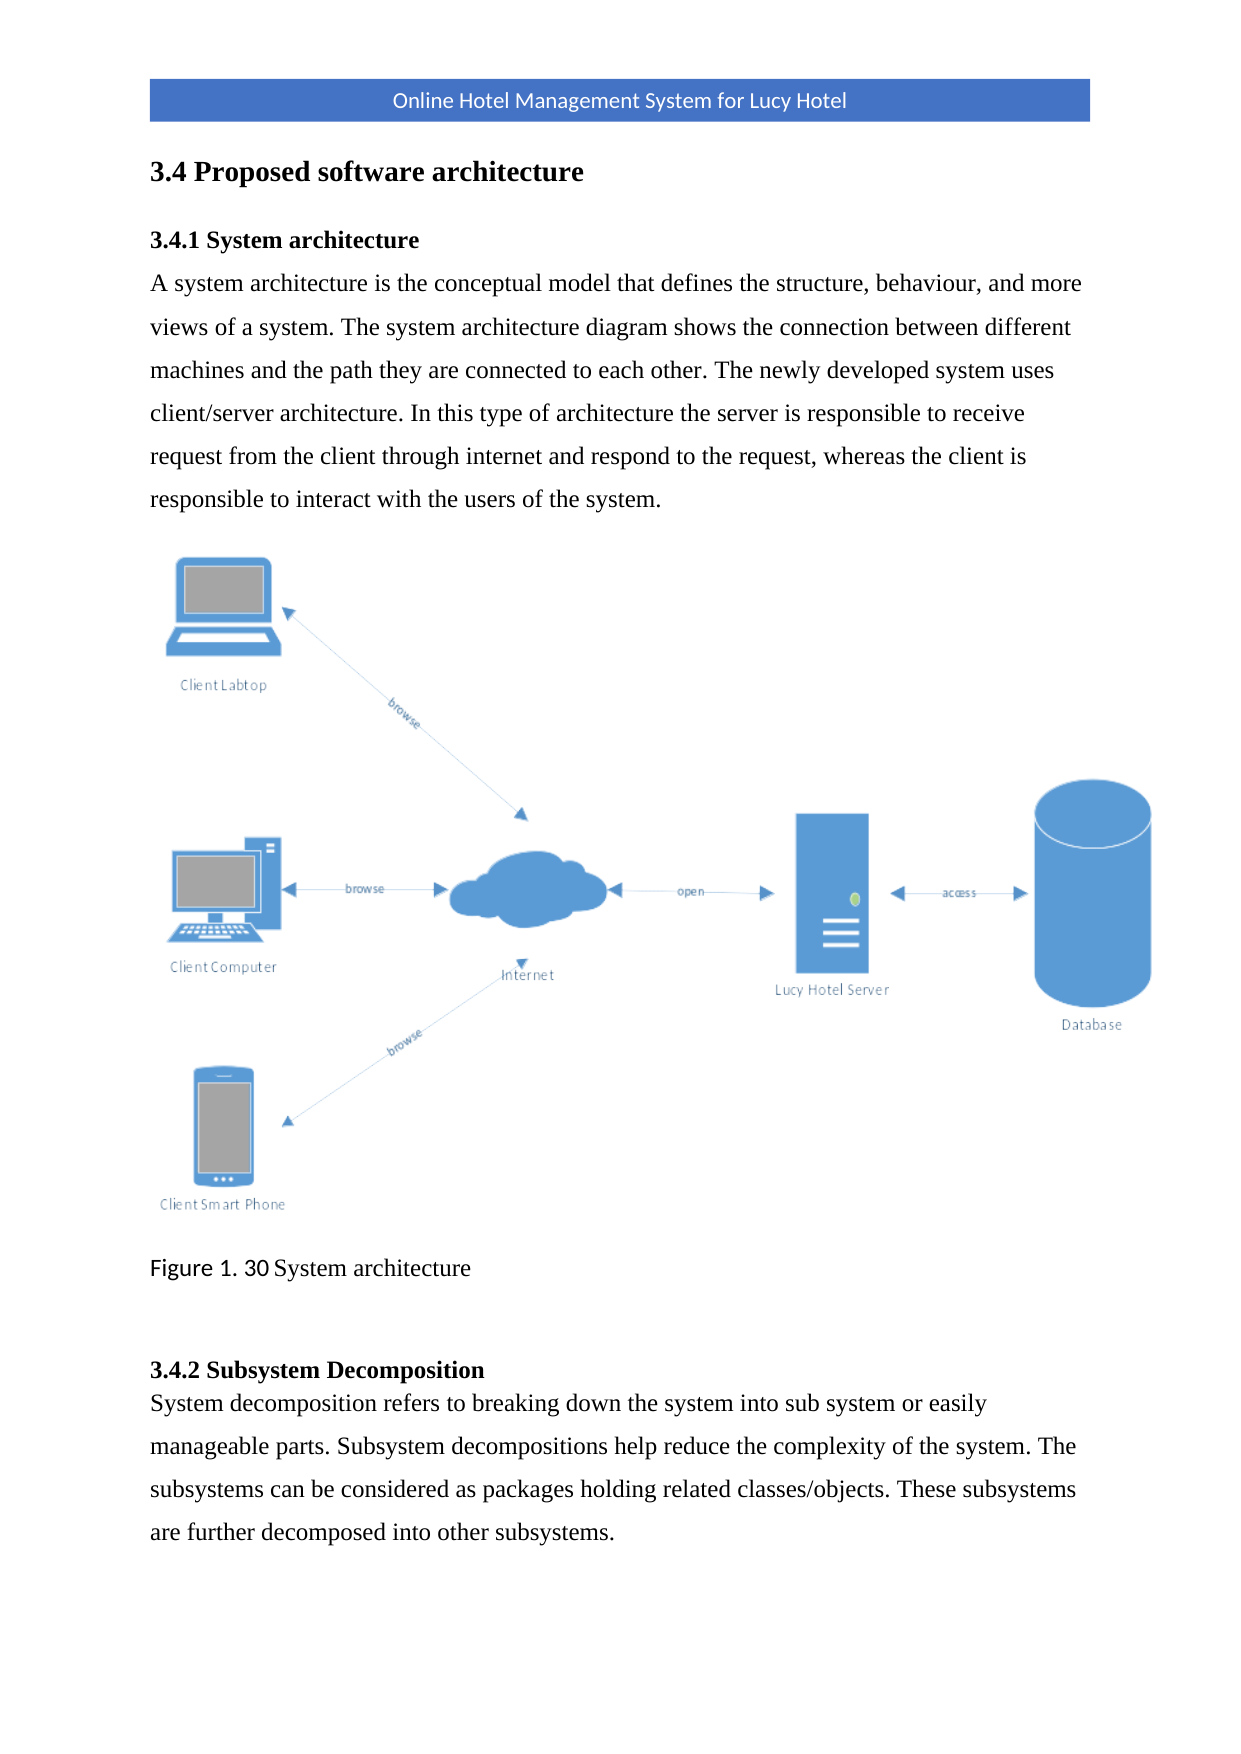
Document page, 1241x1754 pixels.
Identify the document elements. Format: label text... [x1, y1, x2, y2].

text A system architecture is the conceptual model that defines the structure, behaviour, and more views of a system. The system architecture diagram shows the connection between different machines and the path they are connected to each other. The newly developed system uses client/server architecture. In this type of architecture the server is responsible to receive request from the client through internet and respond to the request, whereas the client is responsible to interact with the users of the system. [150, 268, 1090, 513]
subtitle 3.4.2 Subsystem Decomposition [150, 1355, 1090, 1383]
text Figure 1. 30 System architecture [150, 1252, 1090, 1283]
subtitle 3.4 Proposed software architecture [150, 154, 1090, 188]
subtitle 3.4.1 System architecture [150, 225, 1090, 254]
text System decomposition refers to breaking down the system into sub system or easily manageable parts. Subsystem decompositions help reduce the complexity of the system. The subsystems can be considered as packages holding related classes/objects. These subsystems are further decomposed into other subsystems. [150, 1388, 1090, 1546]
